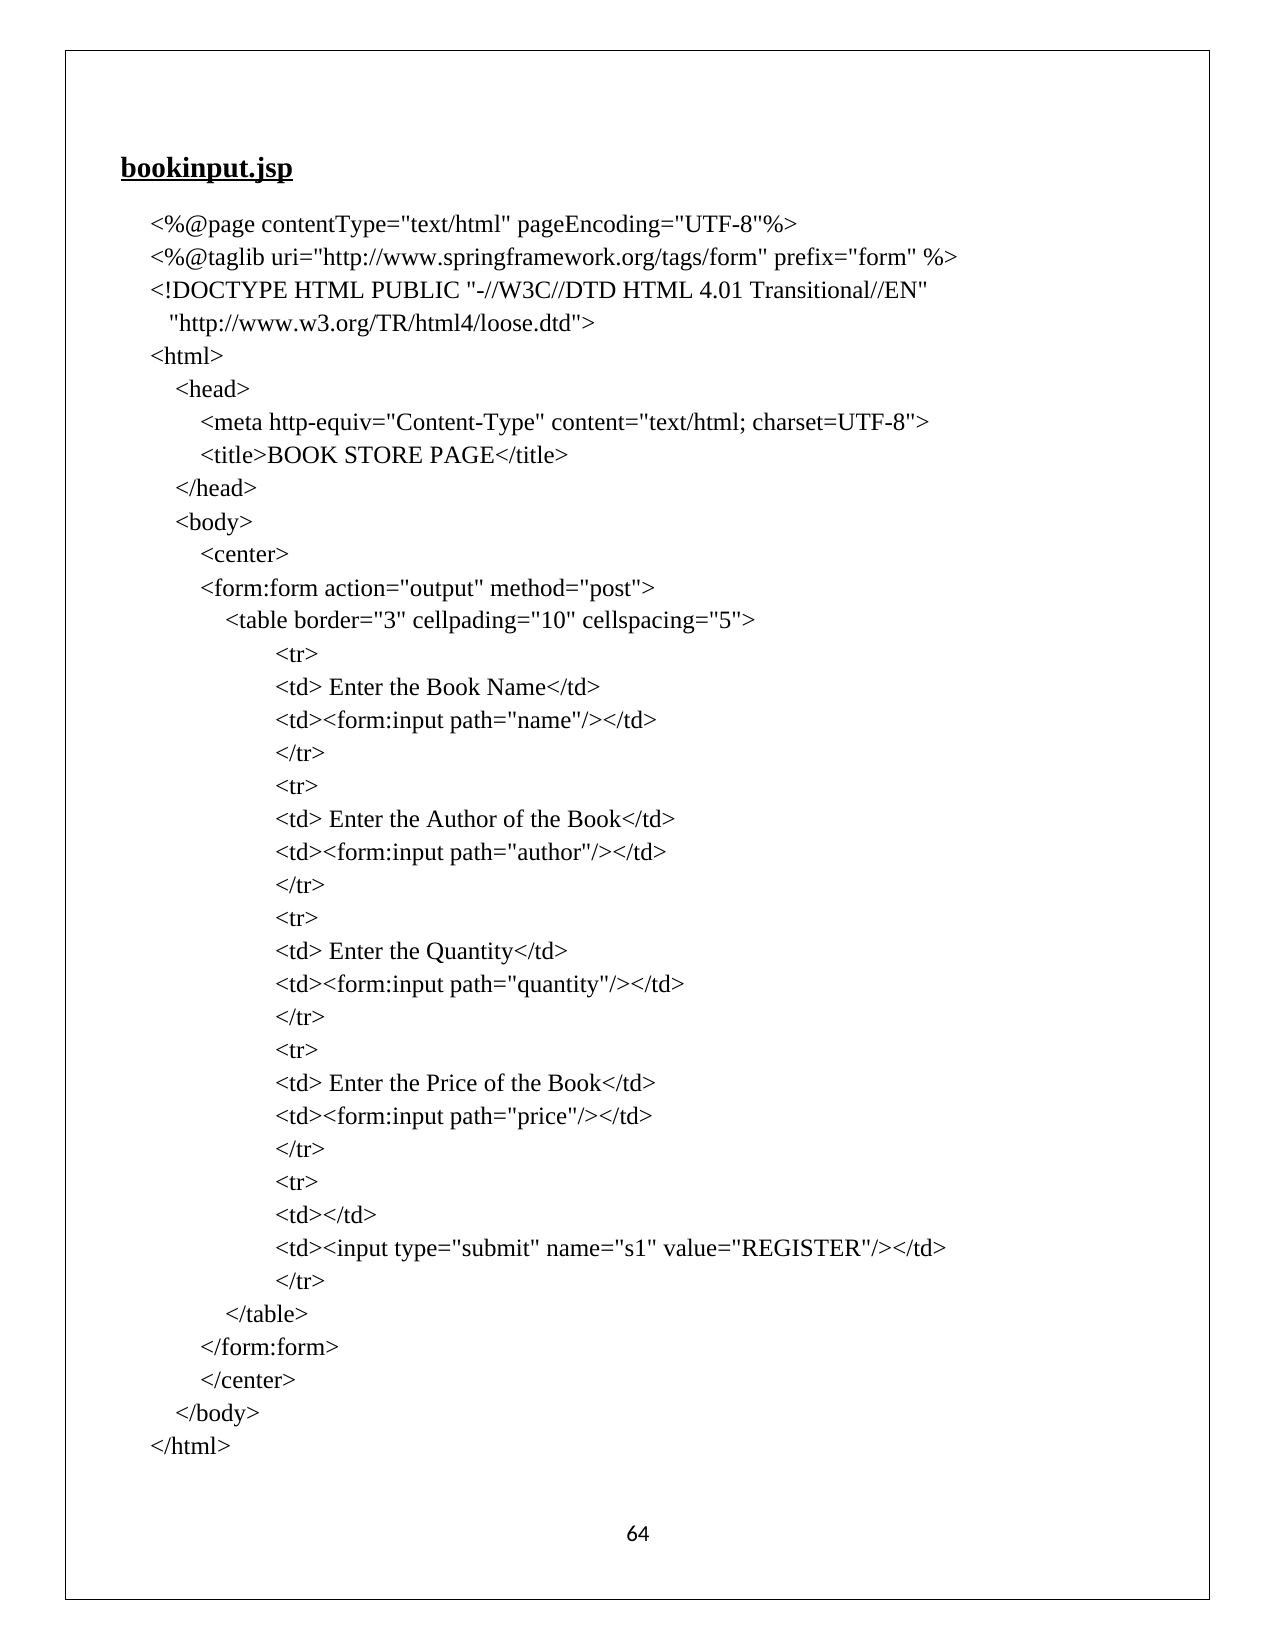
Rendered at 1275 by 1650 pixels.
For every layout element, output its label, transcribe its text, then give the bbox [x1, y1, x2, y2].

text bookinput.jsp [120, 150, 1125, 183]
text <td> Enter the Author of the Book</td> [150, 804, 1125, 832]
text <%@page contentType="text/html" pageEncoding="UTF-8"%> [150, 209, 1125, 238]
text <%@taglib uri="http://www.springframework.org/tags/form" prefix="form" %> [150, 242, 1125, 271]
text </table> [150, 1299, 1125, 1328]
text <tr> [150, 639, 1125, 667]
text <!DOCTYPE HTML PUBLIC "-//W3C//DTD HTML 4.01 Transitional//EN" [150, 275, 1125, 304]
text </html> [150, 1431, 1125, 1460]
text </form:form> [150, 1332, 1125, 1361]
text <html> [150, 341, 1125, 370]
text <tr> [150, 903, 1125, 932]
text </tr> [150, 1002, 1125, 1031]
text <td><form:input path="price"/></td> [150, 1101, 1125, 1130]
text </tr> [150, 1134, 1125, 1163]
text <td> Enter the Quantity</td> [150, 936, 1125, 964]
text <td> Enter the Book Name</td> [150, 672, 1125, 700]
text <title>BOOK STORE PAGE</title> [150, 441, 1125, 469]
text <tr> [150, 1035, 1125, 1064]
text <td><form:input path="quantity"/></td> [150, 969, 1125, 998]
text <head> [150, 374, 1125, 403]
text </head> [150, 473, 1125, 502]
text <center> [150, 539, 1125, 568]
text <tr> [150, 771, 1125, 799]
text </tr> [150, 1266, 1125, 1295]
text <td> Enter the Price of the Book</td> [150, 1068, 1125, 1097]
text </tr> [150, 870, 1125, 898]
text <form:form action="output" method="post"> [150, 573, 1125, 601]
text </tr> [150, 738, 1125, 766]
text <td><input type="submit" name="s1" value="REGISTER"/></td> [150, 1233, 1125, 1262]
text <td><form:input path="author"/></td> [150, 837, 1125, 866]
text </center> [150, 1365, 1125, 1394]
text </body> [150, 1398, 1125, 1427]
text <tr> [150, 1167, 1125, 1196]
text <body> [150, 507, 1125, 535]
text <td><form:input path="name"/></td> [150, 705, 1125, 733]
text <meta http-equiv="Content-Type" content="text/html; charset=UTF-8"> [150, 407, 1125, 436]
text <table border="3" cellpading="10" cellspacing="5"> [150, 606, 1125, 634]
text "http://www.w3.org/TR/html4/loose.dtd"> [150, 308, 1125, 337]
text <td></td> [150, 1200, 1125, 1229]
